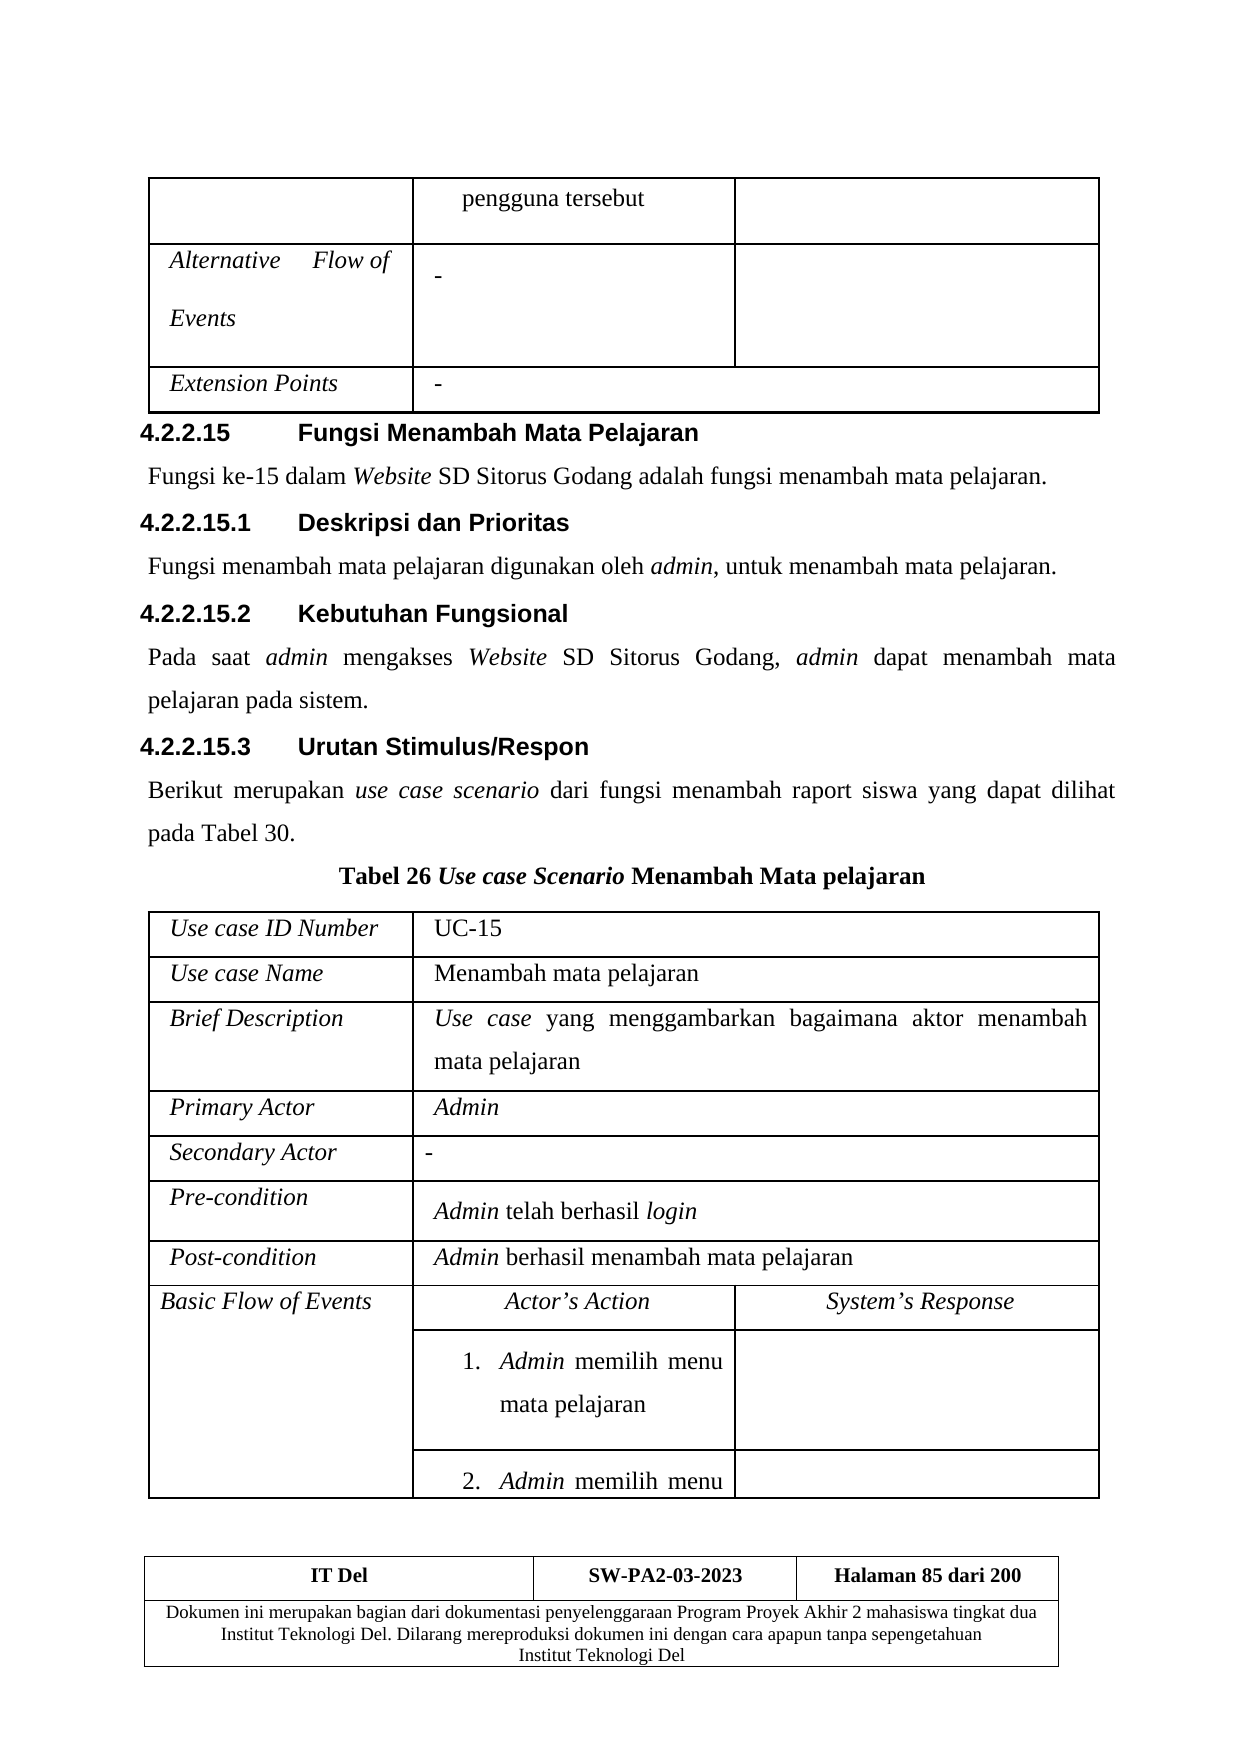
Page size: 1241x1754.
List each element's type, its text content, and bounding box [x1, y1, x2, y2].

table_cell [736, 1451, 1098, 1497]
table_cell [736, 1331, 1098, 1449]
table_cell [414, 1451, 734, 1497]
text Fungsi ke-15 dalam Website SD Sitorus Godang adalah fungsi menambah mata pelajaran. [148, 461, 1116, 489]
subtitle Fungsi Menambah Mata Pelajaran [140, 418, 1116, 446]
table_cell Menambah mata pelajaran [414, 958, 1098, 1001]
table_cell Alternative Flow of Events [150, 245, 412, 366]
table_cell Use case yang menggambarkan bagaimana aktor menambah mata pelajaran [414, 1003, 1098, 1089]
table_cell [414, 179, 734, 243]
table_cell [736, 179, 1098, 243]
table_cell - [414, 368, 1098, 411]
table_cell Use case Name [150, 958, 412, 1001]
text Berikut merupakan use case scenario dari fungsi menambah raport siswa yang dapat dilihat pada Tabel 30. [148, 775, 1116, 847]
table_cell Admin berhasil menambah mata pelajaran [414, 1242, 1098, 1284]
table_cell Post-condition [150, 1242, 412, 1284]
table_cell Brief Description [150, 1003, 412, 1089]
table_cell Basic Flow of Events [150, 1286, 412, 1497]
table_cell Admin telah berhasil login [414, 1182, 1098, 1239]
subtitle Kebutuhan Fungsional [140, 598, 1116, 627]
table_cell Secondary Actor [150, 1137, 412, 1180]
text Fungsi menambah mata pelajaran digunakan oleh admin, untuk menambah mata pelajaran. [148, 551, 1116, 580]
subtitle Deskripsi dan Prioritas [140, 508, 1116, 537]
table_cell Extension Points [150, 368, 412, 411]
table_cell Admin memilih menu mata pelajaran [414, 1331, 734, 1449]
table_cell [736, 245, 1098, 366]
table_cell - [414, 245, 734, 366]
text Pada saat admin mengakses Website SD Sitorus Godang, admin dapat menambah mata pelajaran pada sistem. [148, 642, 1116, 713]
table_cell Actor’s Action [414, 1286, 734, 1329]
table_cell Primary Actor [150, 1092, 412, 1134]
table_header Use case ID Number [150, 913, 412, 956]
table_cell Admin [414, 1092, 1098, 1134]
table_header UC-15 [414, 913, 1098, 956]
table_cell - [414, 1137, 1098, 1180]
table_cell Pre-condition [150, 1182, 412, 1239]
table_cell System’s Response [736, 1286, 1098, 1329]
subtitle Urutan Stimulus/Respon [140, 732, 1116, 761]
